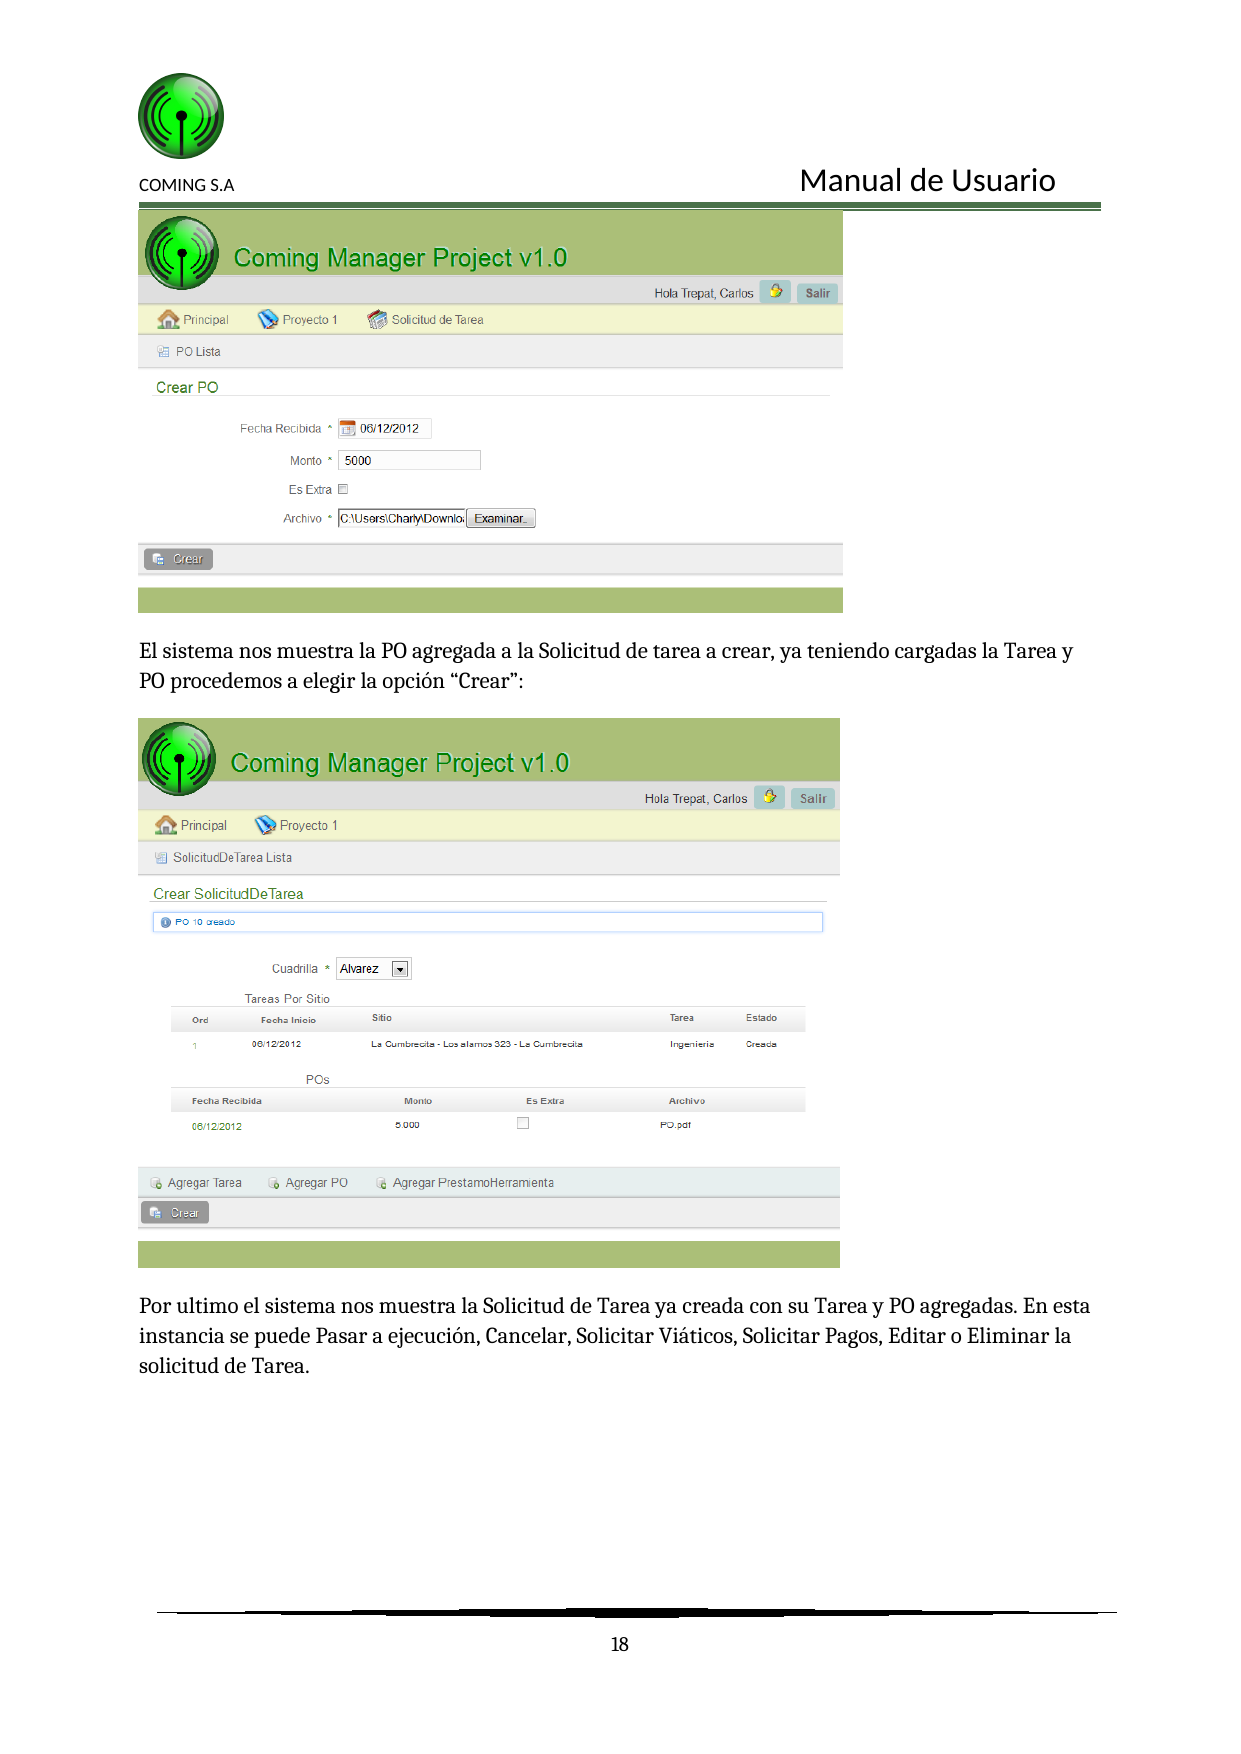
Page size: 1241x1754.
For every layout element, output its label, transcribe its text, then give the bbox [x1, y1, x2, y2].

picture [138, 73, 224, 159]
picture [138, 210, 843, 613]
text Por ultimo el sistema nos muestra la Solicitud de Tarea ya creada con su Tarea y PO agregadas. En esta instancia se puede Pasar a ejecución, Cancelar, Solicitar Viáticos, Solicitar Pagos, Editar o Eliminar la solicitud de Tarea. [139, 1293, 1101, 1379]
text El sistema nos muestra la PO agregada a la Solicitud de tarea a crear, ya teniendo cargadas la Tarea y PO procedemos a elegir la opción “Crear”: [139, 638, 1101, 694]
picture [138, 718, 840, 1268]
